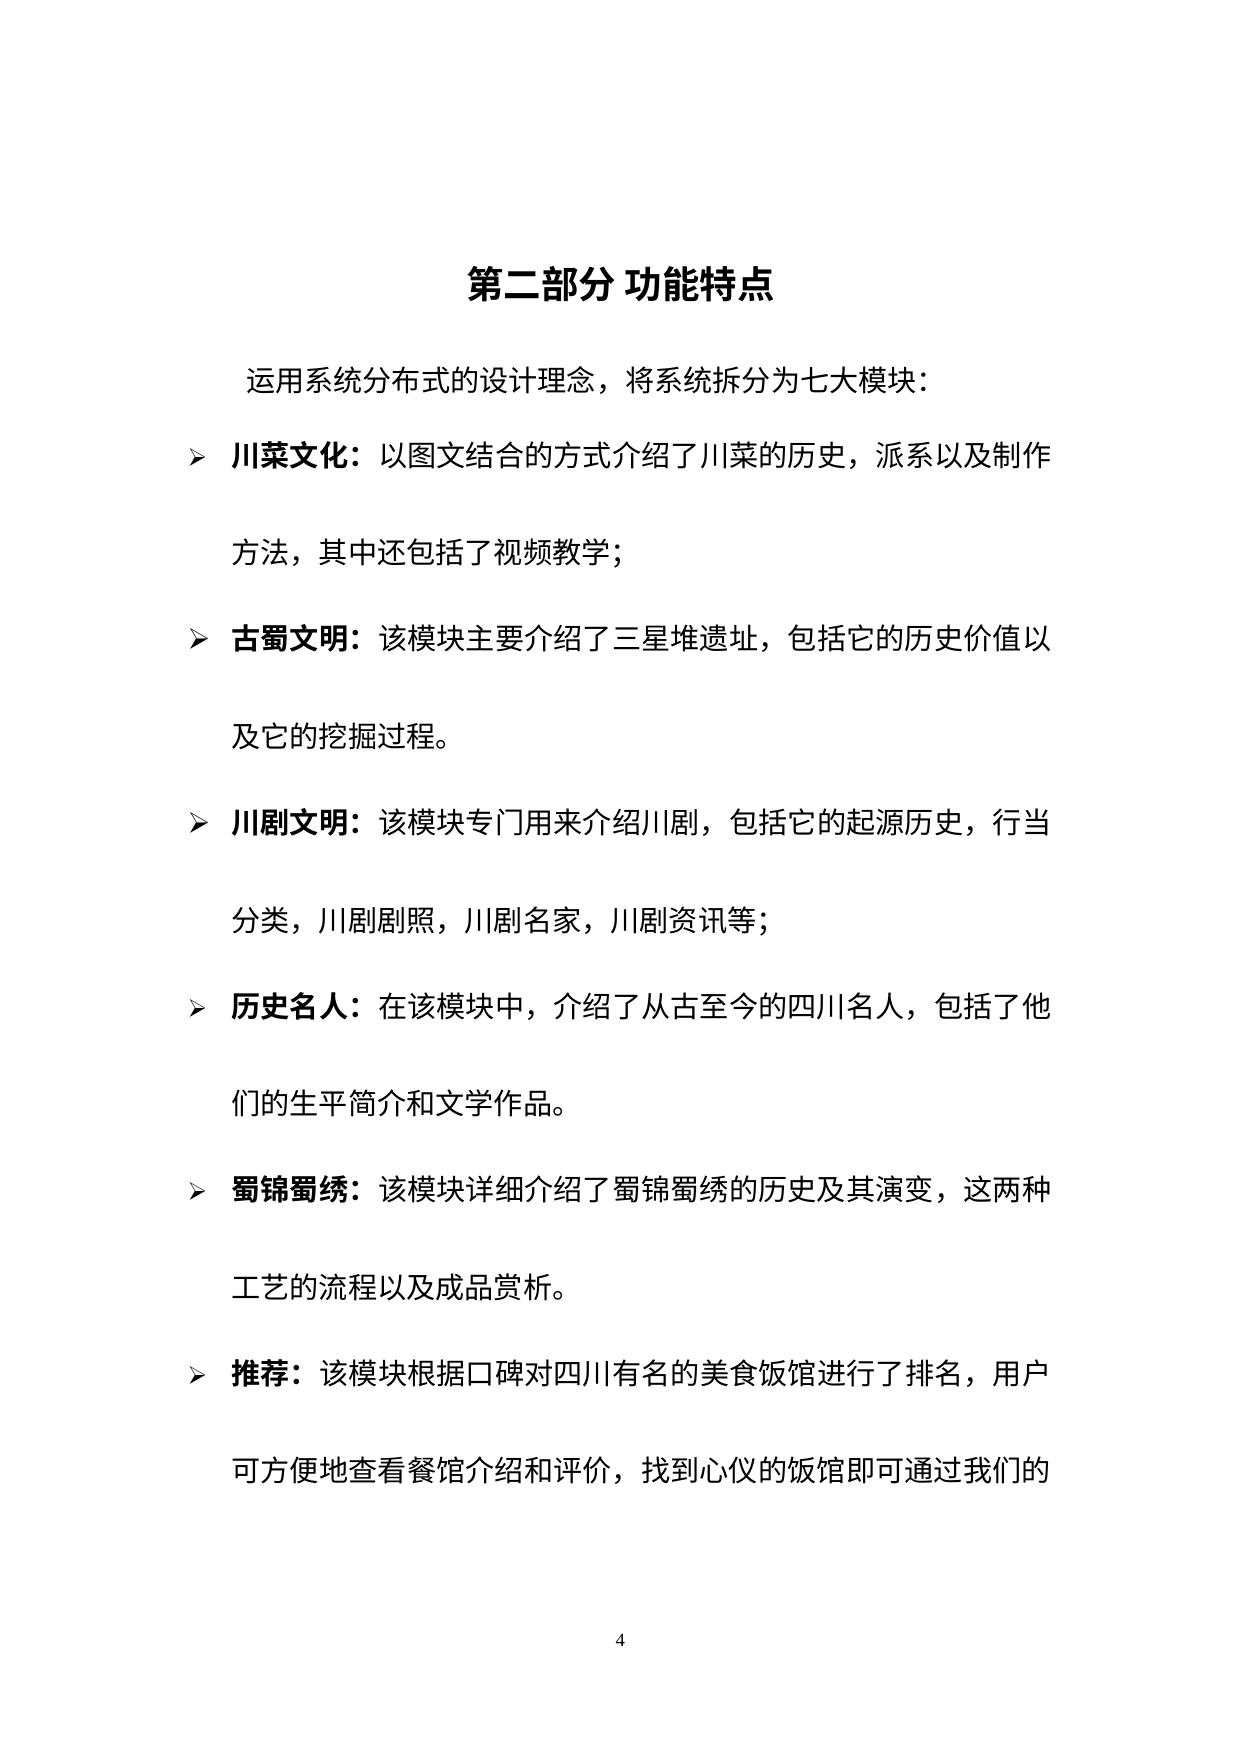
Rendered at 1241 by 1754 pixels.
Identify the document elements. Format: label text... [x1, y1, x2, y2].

subtitle 第二部分 功能特点 [187, 249, 1053, 314]
list 古蜀文明：该模块主要介绍了三星堆遗址，包括它的历史价值以及它的挖掘过程。 [187, 604, 1053, 767]
list 川菜文化：以图文结合的方式介绍了川菜的历史，派系以及制作方法，其中还包括了视频教学； [187, 421, 1053, 583]
list 历史名人：在该模块中，介绍了从古至今的四川名人，包括了他们的生平简介和文学作品。 [187, 972, 1053, 1134]
text 运用系统分布式的设计理念，将系统拆分为七大模块： [187, 357, 1053, 400]
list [187, 1339, 1053, 1502]
list 蜀锦蜀绣：该模块详细介绍了蜀锦蜀绣的历史及其演变，这两种工艺的流程以及成品赏析。 [187, 1156, 1053, 1318]
list 川剧文明：该模块专门用来介绍川剧，包括它的起源历史，行当分类，川剧剧照，川剧名家，川剧资讯等； [187, 788, 1053, 951]
